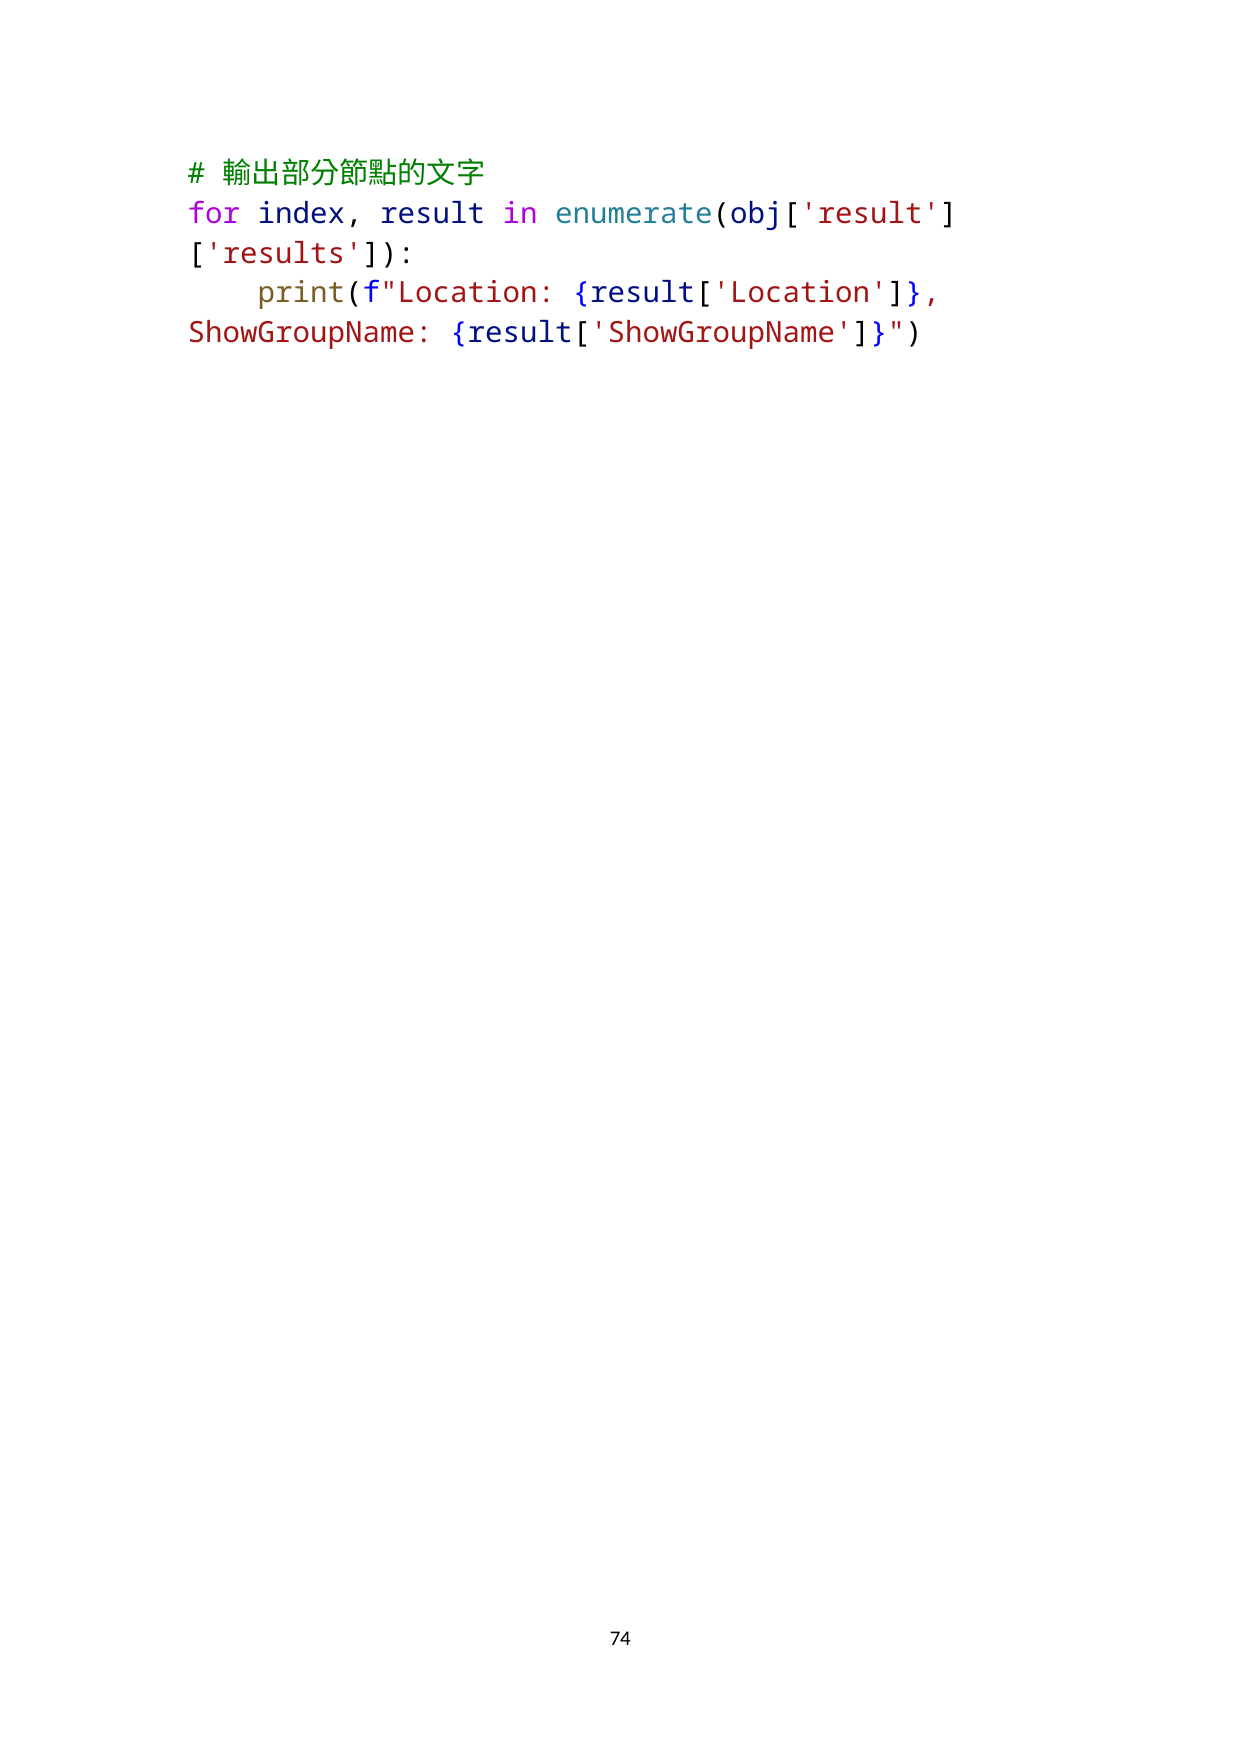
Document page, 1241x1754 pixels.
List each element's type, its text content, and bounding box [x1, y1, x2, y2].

text print(f"Location: {result['Location']}, ShowGroupName: {result['ShowGroupName']}") [187, 272, 1053, 351]
text # 輸出部分節點的文字 [187, 150, 1053, 192]
text for index, result in enumerate(obj['result']['results']): [187, 192, 1053, 272]
